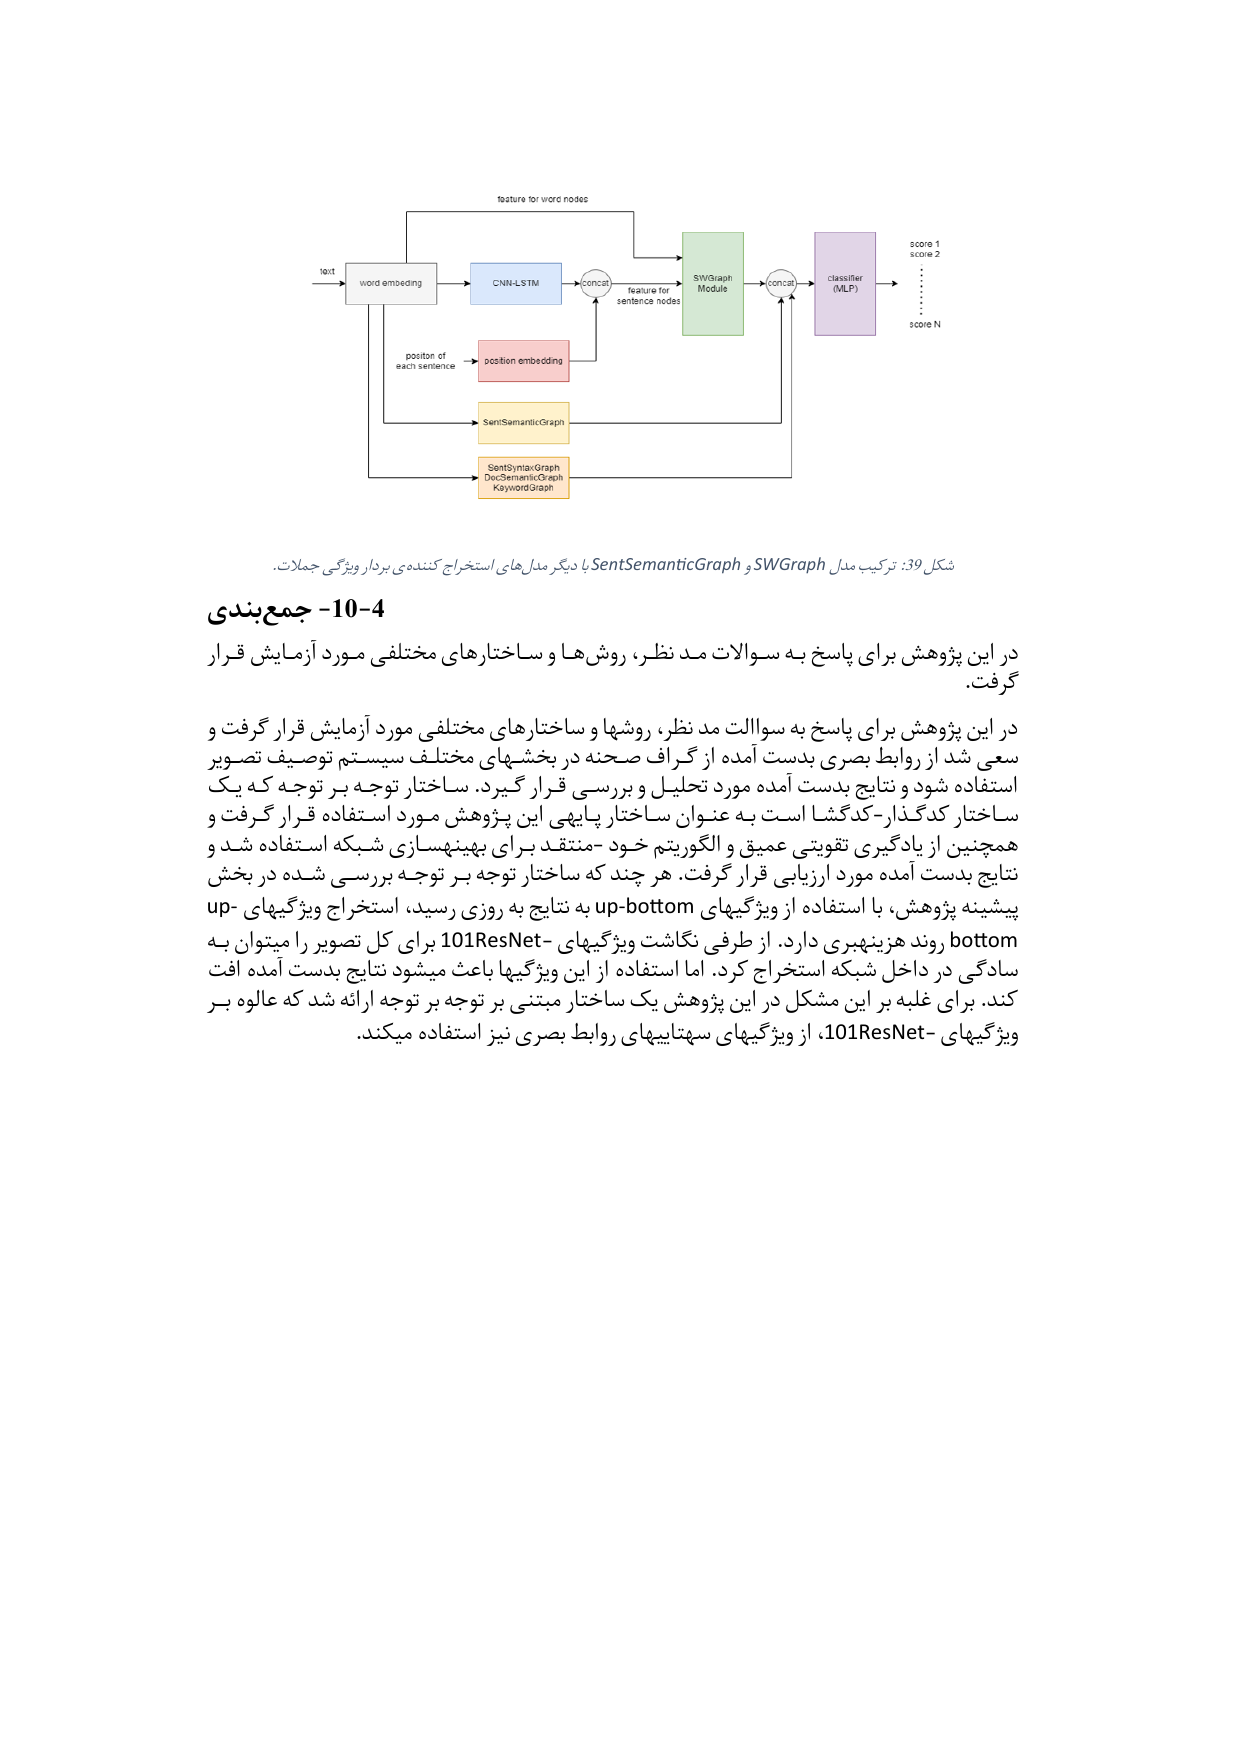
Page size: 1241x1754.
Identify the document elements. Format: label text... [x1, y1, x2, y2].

text در این پژوهش برای پاسخ به سواالت مد نظر، روشها و ساختارهای مختلفی مورد آزمایش قرار گرفت و سعی شد از روابط بصری بدست آمده از گراف صحنه در بخشهای مختلف سیستم توصیف تصویر استفاده شود و نتایج بدست آمده مورد تحلیل و بررسی قرار گیرد. ساختار توجه بر توجه که یک ساختار کدگذار-کدگشا است به عنوان ساختار پایهی این پژوهش مورد استفاده قرار گرفت و همچنین از یادگیری تقویتی عمیق و الگوریتم خود -منتقد برای بهینهسازی شبکه استفاده شد و نتایج بدست آمده مورد ارزیابی قرار گرفت. هر چند که ساختار توجه بر توجه بررسی شده در بخش پیشینه پژوهش، با استفاده از ویژگیهای up-bottom به نتایج به روزی رسید، استخراج ویژگیهای up-bottom روند هزینهبری دارد. از طرفی نگاشت ویژگیهای -101ResNet برای کل تصویر را میتوان به سادگی در داخل شبکه استخراج کرد. اما استفاده از این ویژگیها باعث میشود نتایج بدست آمده افت کند. برای غلبه بر این مشکل در این پژوهش یک ساختار مبتنی بر توجه بر توجه ارائه شد که عالوه بر ویژگیهای -101ResNet، از ویژگیهای سهتاییهای روابط بصری نیز استفاده میکند. [207, 717, 1018, 1049]
text در این پژوهش برای پاسخ به سوالات مد نظر، روش‌ها و ساختار‌های مختلفی مورد آزمایش قرار گرفت. [207, 642, 1018, 698]
subtitle 10-4- جمع‌بندی [207, 597, 1018, 629]
picture [277, 177, 948, 533]
text شکل 39: ترکیب مدل SWGraph و SentSemanticGraph با دیگر مدل‌های استخراج کننده‌ی بردار ویژگی جملات. [207, 552, 1018, 577]
